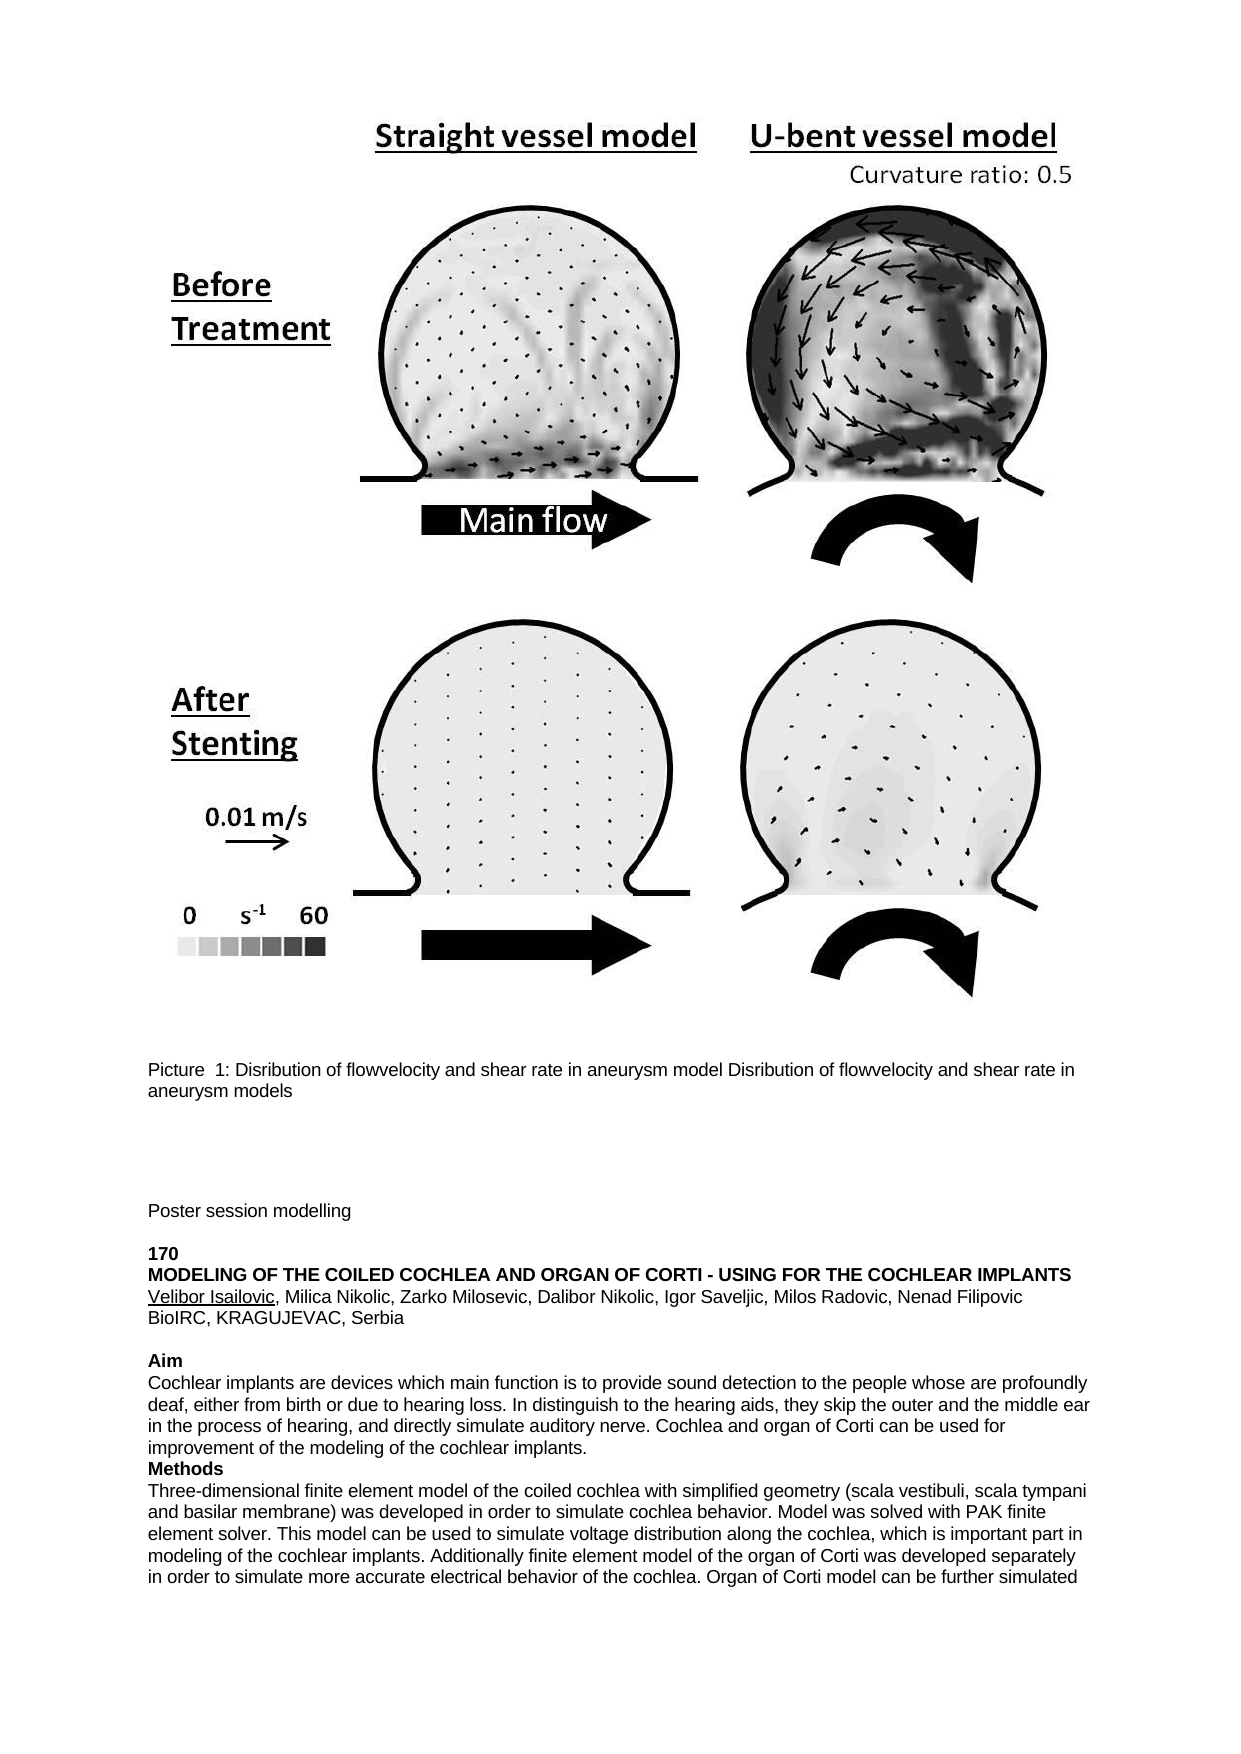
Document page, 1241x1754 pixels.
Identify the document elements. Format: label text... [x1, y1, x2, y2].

picture [147, 100, 1091, 1059]
text Methods [148, 1458, 1090, 1480]
text Aim [148, 1350, 1090, 1372]
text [148, 1480, 1090, 1587]
text 170 [148, 1242, 1090, 1264]
text Velibor Isailovic, Milica Nikolic, Zarko Milosevic, Dalibor Nikolic, Igor Saveljic, Milos Radovic, Nenad Filipovic [148, 1286, 1090, 1307]
text Picture 1: Disribution of flowvelocity and shear rate in aneurysm model Disribution of flowvelocity and shear rate in aneurysm models [148, 1059, 1090, 1151]
text BioIRC, KRAGUJEVAC, Serbia [148, 1307, 1090, 1329]
text Cochlear implants are devices which main function is to provide sound detection to the people whose are profoundly deaf, either from birth or due to hearing loss. In distinguish to the hearing aids, they skip the outer and the middle ear in the process of hearing, and directly simulate auditory nerve. Cochlea and organ of Corti can be used for improvement of the modeling of the cochlear implants. [148, 1372, 1090, 1458]
text MODELING OF THE COILED COCHLEA AND ORGAN OF CORTI - USING FOR THE COCHLEAR IMPLANTS [148, 1264, 1090, 1286]
text Poster session modelling [148, 1151, 1090, 1221]
